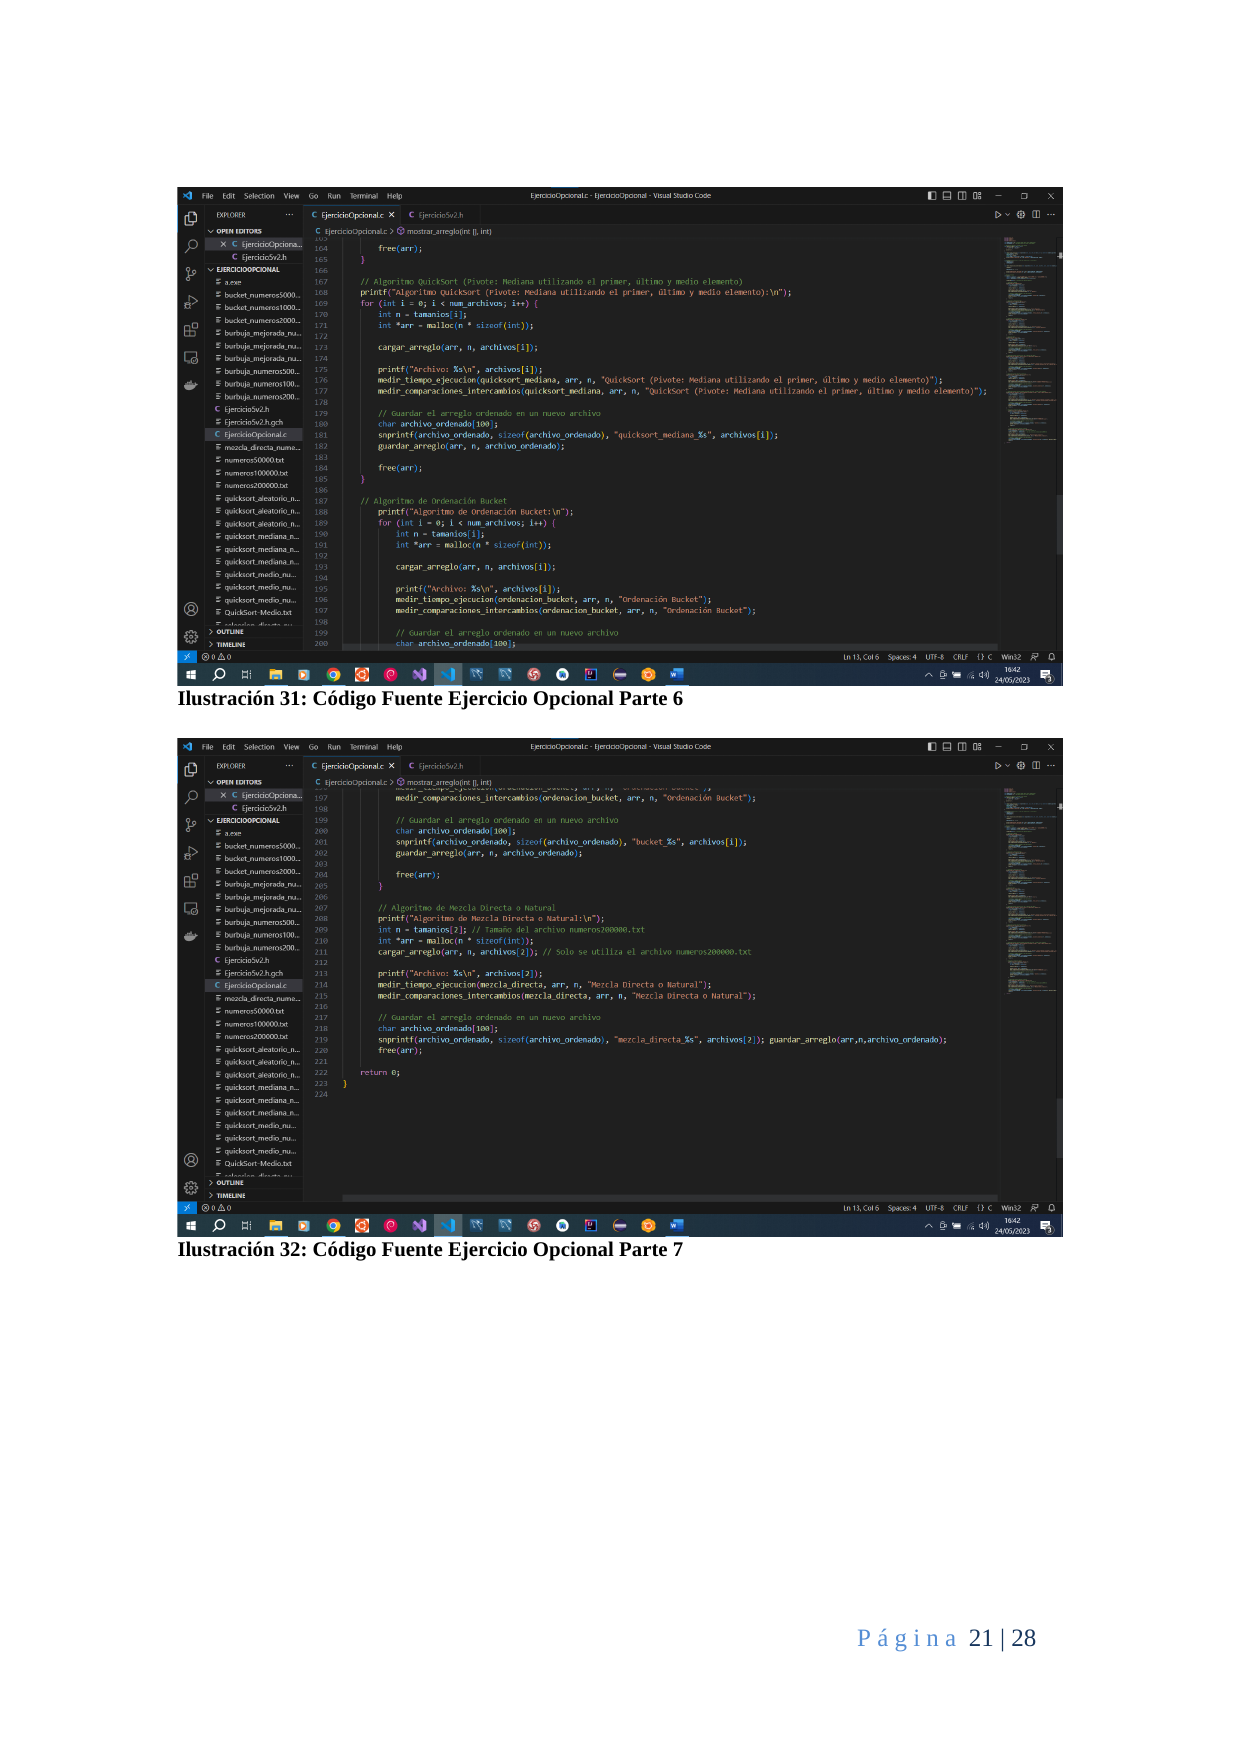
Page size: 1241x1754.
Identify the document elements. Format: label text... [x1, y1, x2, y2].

picture [177, 738, 1063, 1237]
picture [177, 187, 1063, 686]
